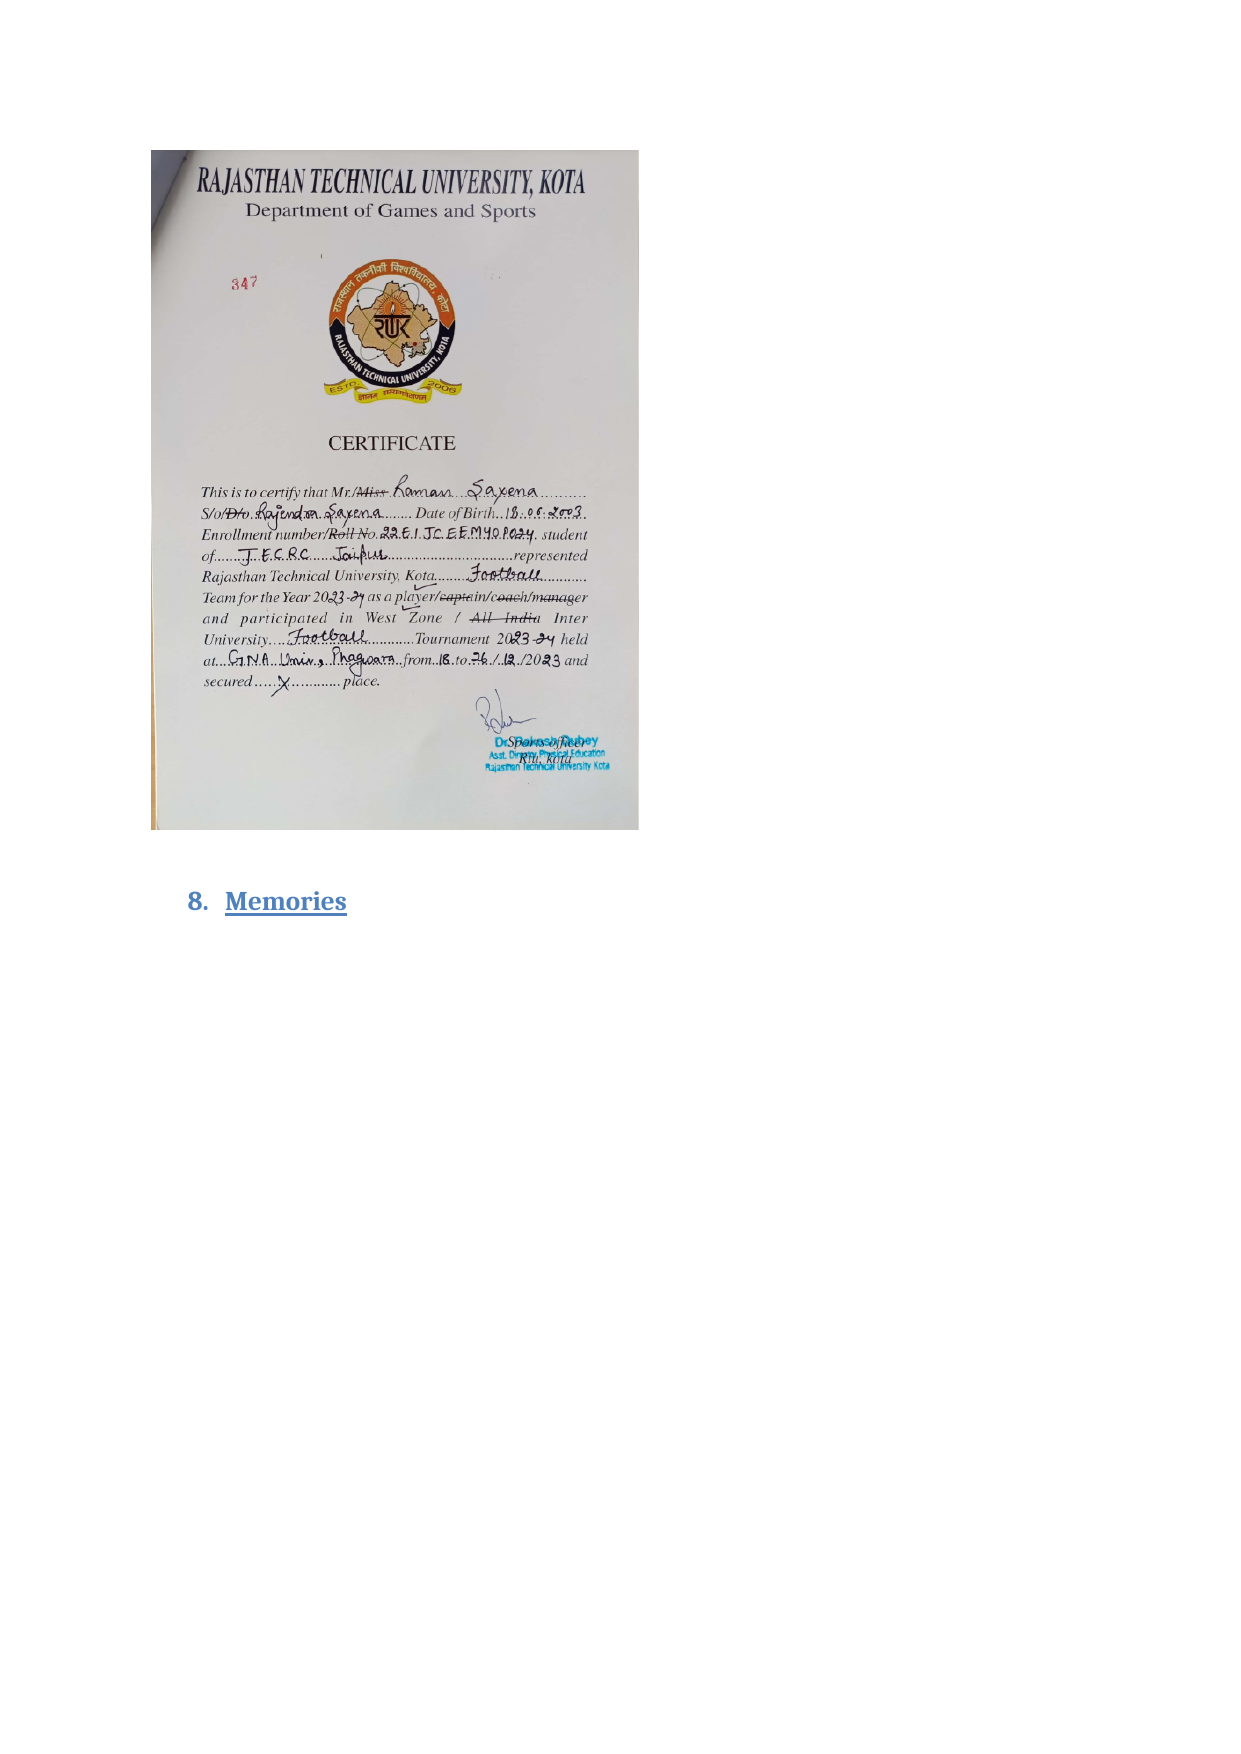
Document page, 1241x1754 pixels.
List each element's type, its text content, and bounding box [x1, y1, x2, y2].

picture [150, 150, 639, 830]
subtitle Memories [187, 886, 1090, 917]
